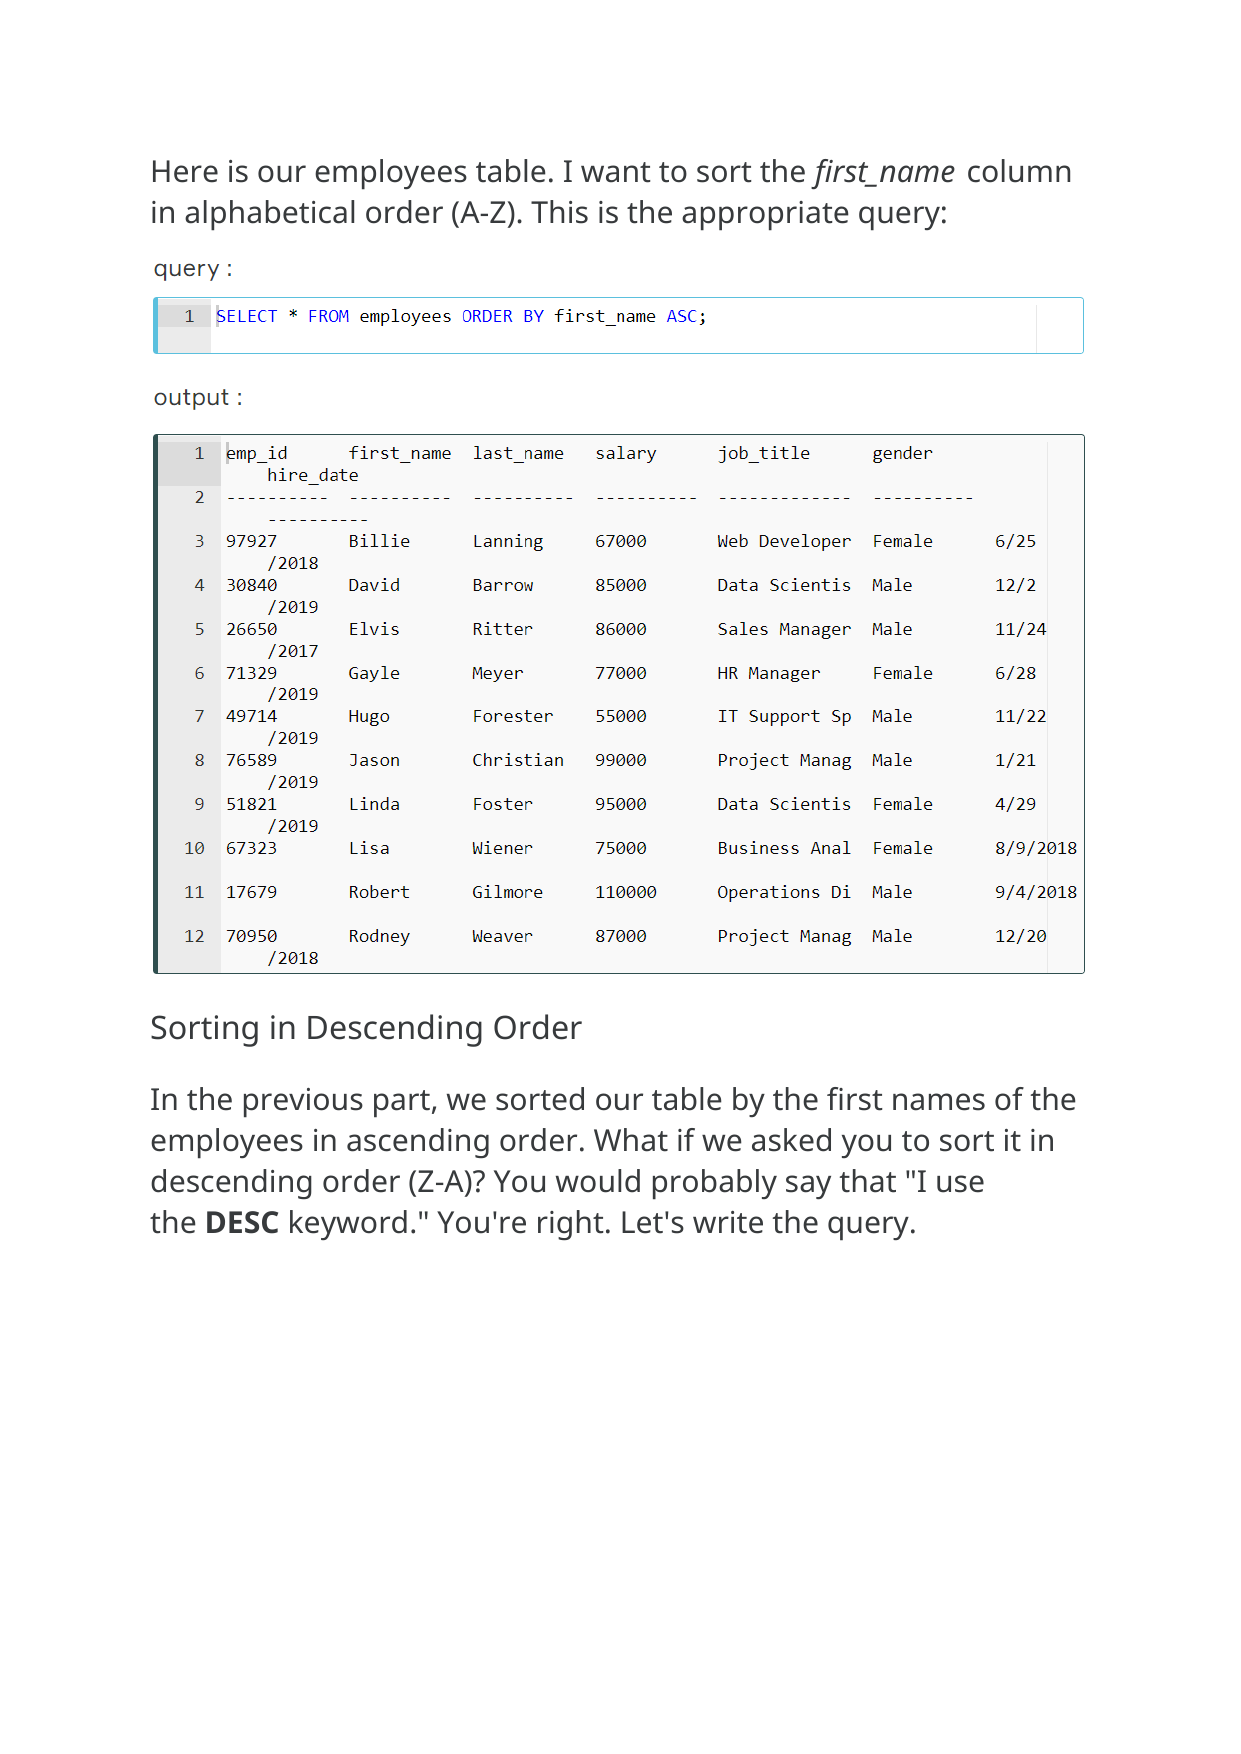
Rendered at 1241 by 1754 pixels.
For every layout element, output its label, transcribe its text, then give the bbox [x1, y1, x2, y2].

text Here is our employees table. I want to sort the first_name column in alphabetical order (A-Z). This is the appropriate query: [948, 150, 1090, 232]
text In the previous part, we sorted our table by the first names of the employees in ascending order. What if we asked you to sort it in descending order (Z-A)? You would probably say that "I use the DESC keyword." You're right. Let's write the query. [150, 1078, 1090, 1242]
subtitle Sorting in Descending Order [150, 1005, 1090, 1049]
picture [150, 384, 1089, 976]
picture [150, 261, 1090, 356]
